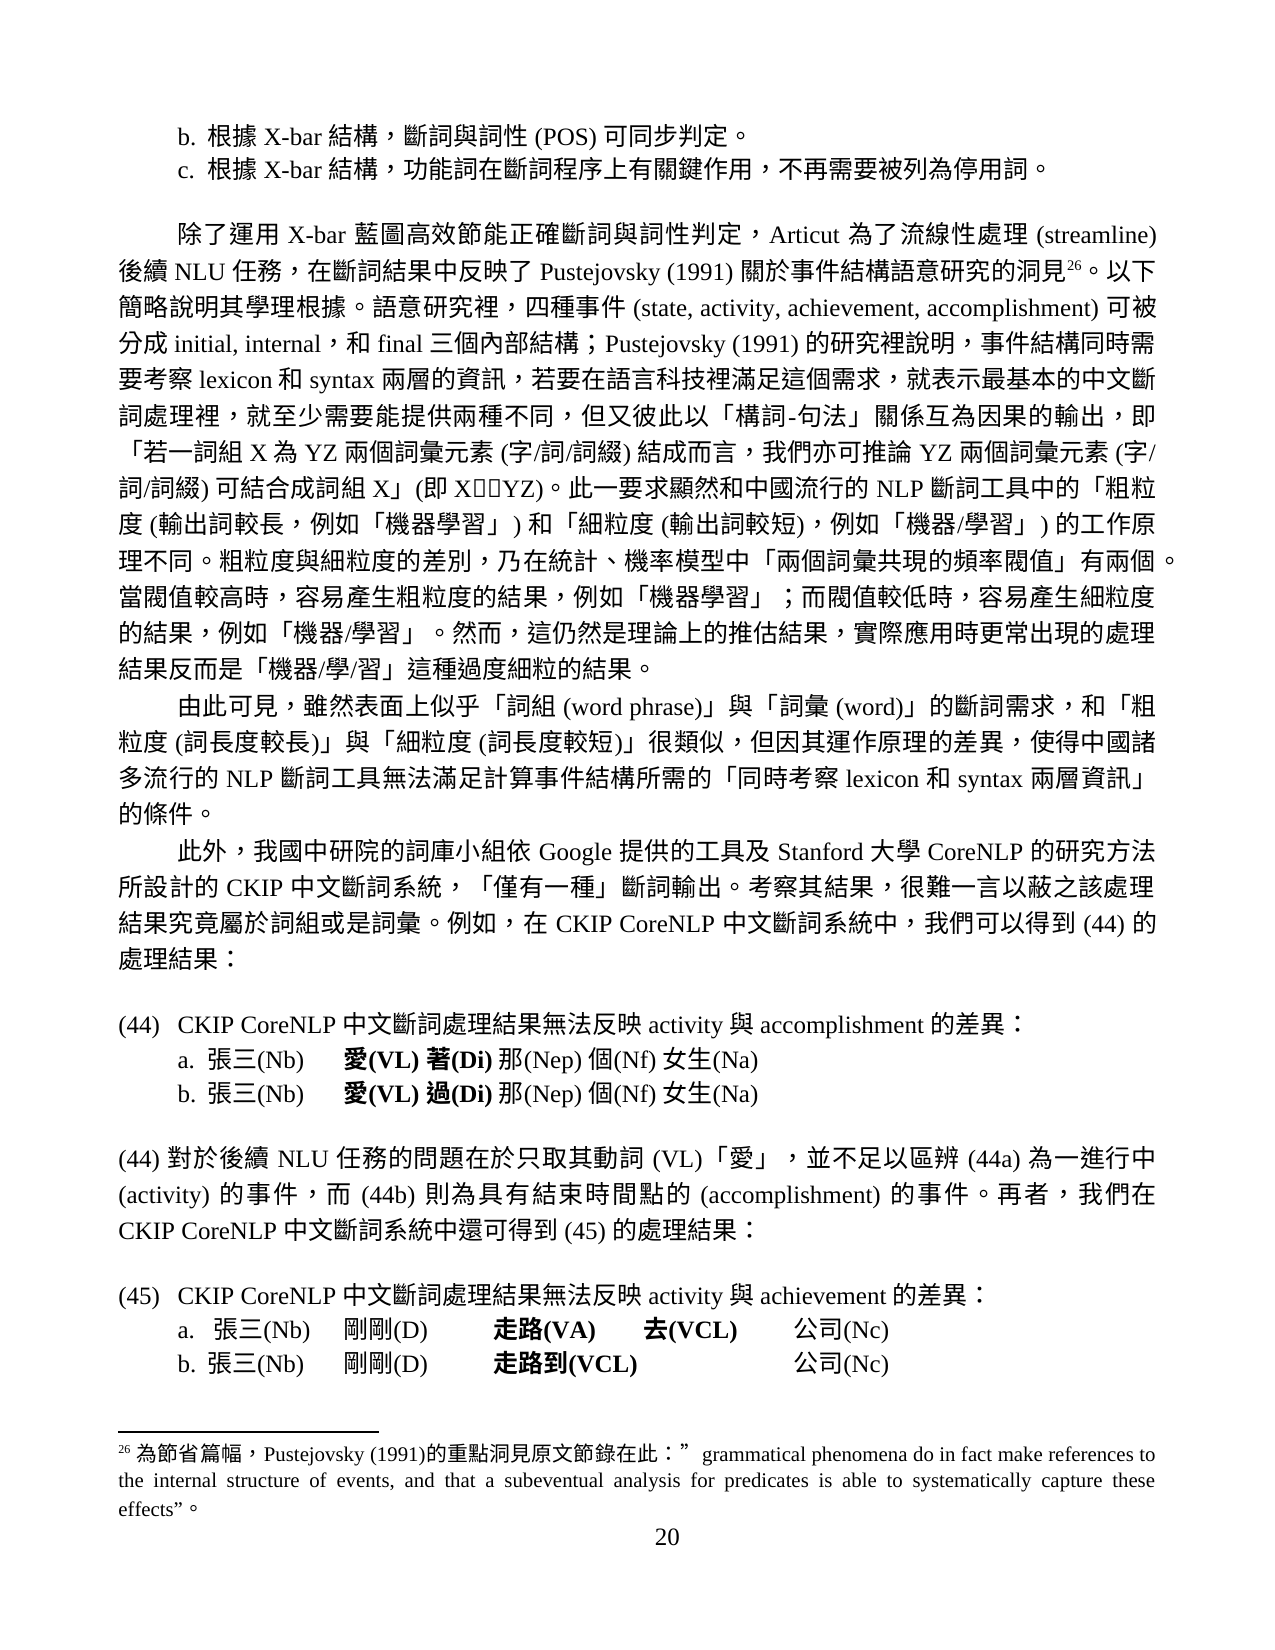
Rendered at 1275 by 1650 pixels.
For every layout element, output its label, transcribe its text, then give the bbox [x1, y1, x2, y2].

text 張三(Nb) 剛剛(D) 走路(VA) 去(VCL) 公司(Nc) [177, 1312, 1157, 1346]
text 根據 X-bar 結構，斷詞與詞性 (POS) 可同步判定。 [177, 118, 1157, 152]
text 除了運用 X-bar 藍圖高效節能正確斷詞與詞性判定，Articut 為了流線性處理 (streamline) 後續 NLU 任務，在斷詞結果中反映了 Pustejovsky (1991) 關於事件結構語意研究的洞見。以下簡略說明其學理根據。語意研究裡，四種事件 (state, activity, achievement, accomplishment) 可被分成 initial, internal，和 final 三個內部結構；Pustejovsky (1991) 的研究裡說明，事件結構同時需要考察 lexicon 和 syntax 兩層的資訊，若要在語言科技裡滿足這個需求，就表示最基本的中文斷詞處理裡，就至少需要能提供兩種不同，但又彼此以「構詞-句法」關係互為因果的輸出，即「若一詞組 X 為 YZ 兩個詞彙元素 (字/詞/詞綴) 結成而言，我們亦可推論 YZ 兩個詞彙元素 (字/詞/詞綴) 可結合成詞組 X」(即XYZ)。此一要求顯然和中國流行的 NLP 斷詞工具中的「粗粒度 (輸出詞較長，例如「機器學習」) 和「細粒度 (輸出詞較短)，例如「機器/學習」) 的工作原理不同。粗粒度與細粒度的差別，乃在統計、機率模型中「兩個詞彙共現的頻率閥值」有兩個。當閥值較高時，容易產生粗粒度的結果，例如「機器學習」；而閥值較低時，容易產生細粒度的結果，例如「機器/學習」。然而，這仍然是理論上的推估結果，實際應用時更常出現的處理結果反而是「機器/學/習」這種過度細粒的結果。 [118, 215, 1157, 686]
text 此外，我國中研院的詞庫小組依 Google 提供的工具及 Stanford 大學 CoreNLP 的研究方法所設計的 CKIP 中文斷詞系統，「僅有一種」斷詞輸出。考察其結果，很難一言以蔽之該處理結果究竟屬於詞組或是詞彙。例如，在 CKIP CoreNLP 中文斷詞系統中，我們可以得到 (44) 的處理結果： [118, 831, 1157, 976]
text 張三(Nb) 愛(VL) 過(Di) 那(Nep) 個(Nf) 女生(Na) [177, 1075, 1157, 1109]
text 張三(Nb) 愛(VL) 著(Di) 那(Nep) 個(Nf) 女生(Na) [177, 1041, 1157, 1075]
text 根據 X-bar 結構，功能詞在斷詞程序上有關鍵作用，不再需要被列為停用詞。 [177, 152, 1157, 186]
text (44) 對於後續 NLU 任務的問題在於只取其動詞 (VL)「愛」，並不足以區辨 (44a) 為一進行中 (activity) 的事件，而 (44b) 則為具有結束時間點的 (accomplishment) 的事件。再者，我們在 CKIP CoreNLP 中文斷詞系統中還可得到 (45) 的處理結果： [118, 1138, 1157, 1247]
text 由此可見，雖然表面上似乎「詞組 (word phrase)」與「詞彙 (word)」的斷詞需求，和「粗粒度 (詞長度較長)」與「細粒度 (詞長度較短)」很類似，但因其運作原理的差異，使得中國諸多流行的 NLP 斷詞工具無法滿足計算事件結構所需的「同時考察 lexicon 和 syntax 兩層資訊」的條件。 [118, 686, 1157, 831]
text ) CKIP CoreNLP 中文斷詞處理結果無法反映 activity 與 achievement 的差異： [118, 1276, 1157, 1312]
text ) CKIP CoreNLP 中文斷詞處理結果無法反映 activity 與 accomplishment 的差異： [118, 1005, 1157, 1041]
text 張三(Nb) 剛剛(D) 走路到(VCL) 公司(Nc) [177, 1346, 1157, 1380]
